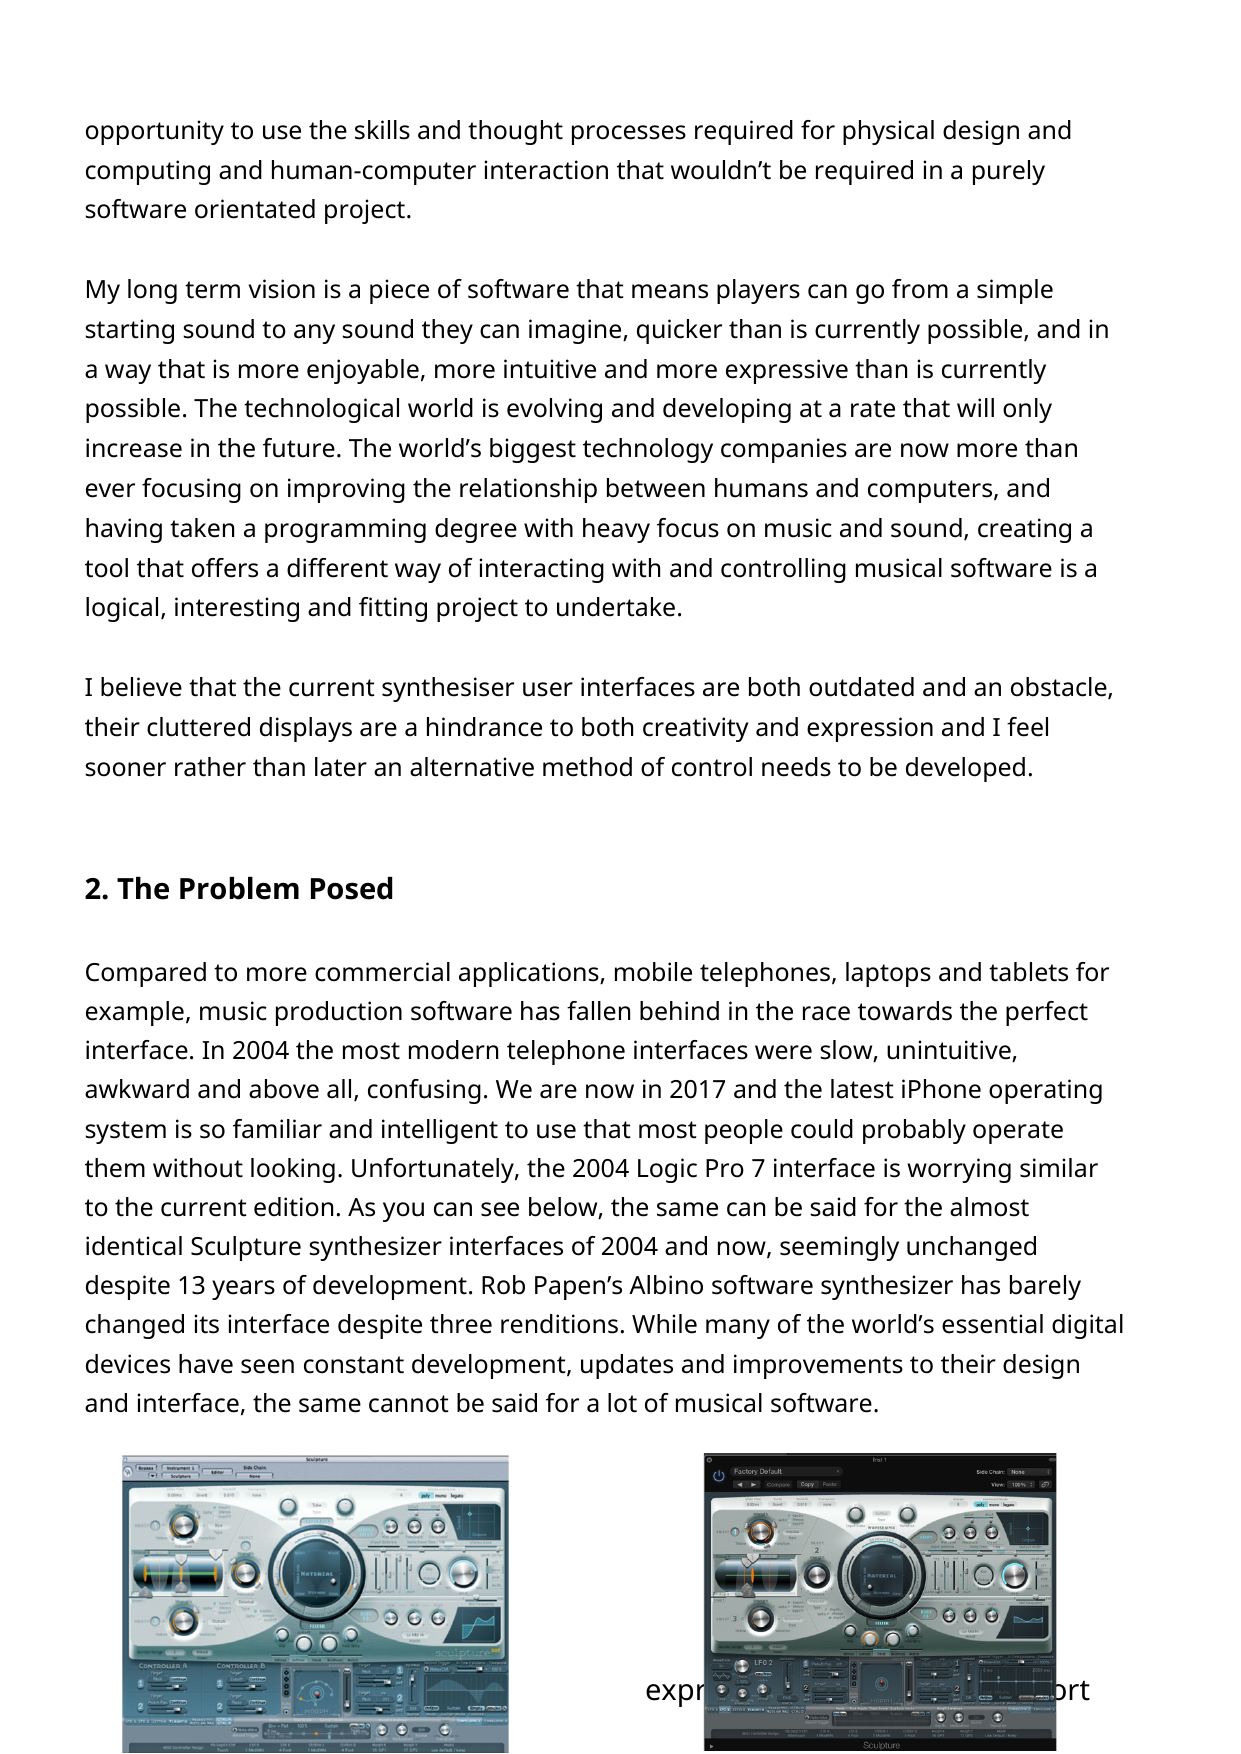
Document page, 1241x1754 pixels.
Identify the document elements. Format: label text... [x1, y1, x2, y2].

text Compared to more commercial applications, mobile telephones, laptops and tablets for example, music production software has fallen behind in the race towards the perfect interface. In 2004 the most modern telephone interfaces were slow, unintuitive, awkward and above all, confusing. We are now in 2017 and the latest iPhone operating system is so familiar and intelligent to use that most people could probably operate them without looking. Unfortunately, the 2004 Logic Pro 7 interface is worrying similar to the current edition. As you can see below, the same can be said for the almost identical Sculpture synthesizer interfaces of 2004 and now, seemingly unchanged despite 13 years of development. Rob Papen’s Albino software synthesizer has barely changed its interface despite three renditions. While many of the world’s essential digital devices have seen constant development, updates and improvements to their design and interface, the same cannot be said for a lot of musical software. [84, 955, 1126, 1419]
picture [121, 1455, 509, 1751]
text I believe that the current synthesiser user interfaces are both outdated and an obstacle, their cluttered displays are a hindrance to both creativity and expression and I feel sooner rather than later an alternative method of control needs to be developed. [84, 669, 1126, 783]
picture [702, 1453, 1057, 1749]
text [84, 112, 1126, 226]
text 2. The Problem Posed [84, 868, 1126, 908]
text My long term vision is a piece of software that means players can go from a simple starting sound to any sound they can imagine, quicker than is currently possible, and in a way that is more enjoyable, more intuitive and more expressive than is currently possible. The technological world is evolving and developing at a rate that will only increase in the future. The world’s biggest technology companies are now more than ever focusing on improving the relationship between humans and computers, and having taken a programming degree with heavy focus on music and sound, creating a tool that offers a different way of interacting with and controlling musical software is a logical, interesting and fitting project to undertake. [84, 272, 1126, 624]
